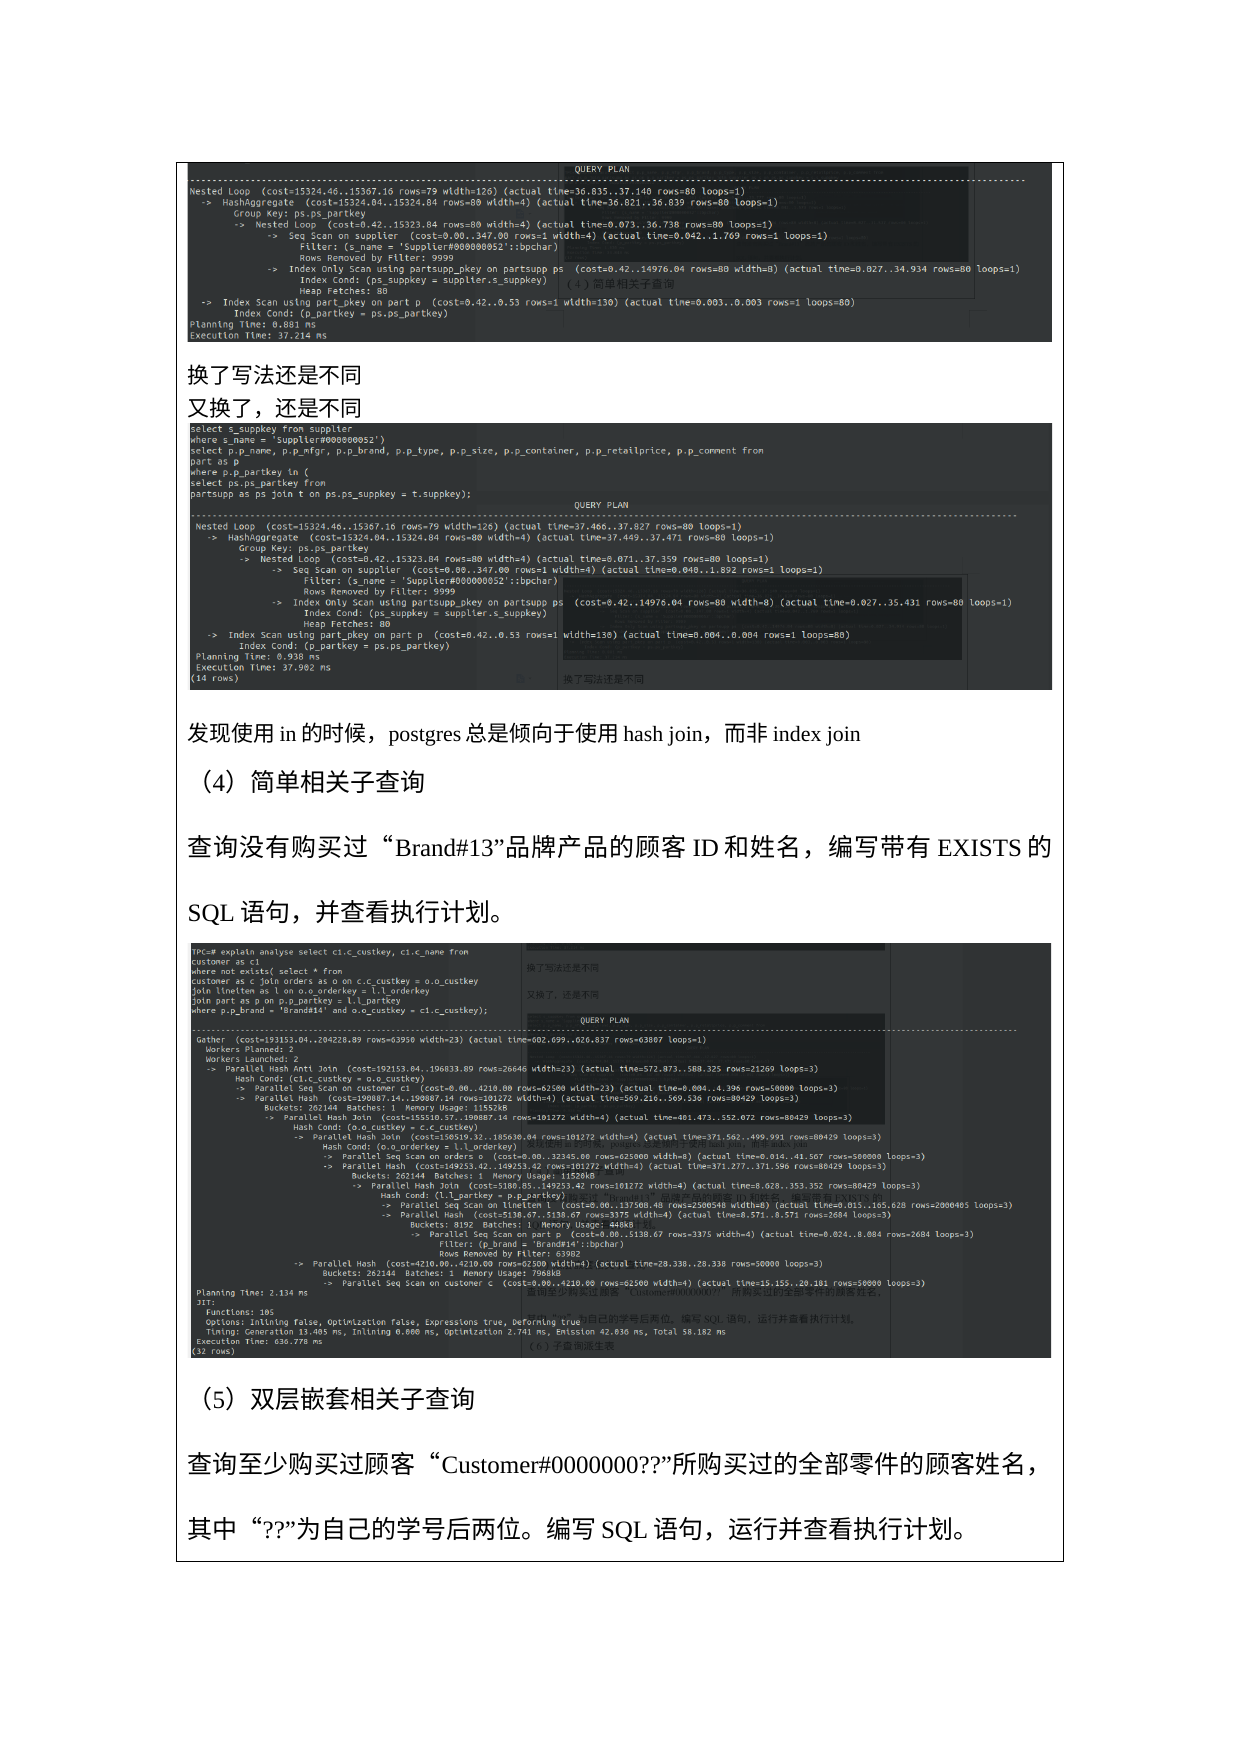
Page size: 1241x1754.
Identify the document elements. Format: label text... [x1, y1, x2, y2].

picture [187, 163, 1052, 342]
picture [187, 423, 1053, 690]
picture [187, 943, 1052, 1358]
